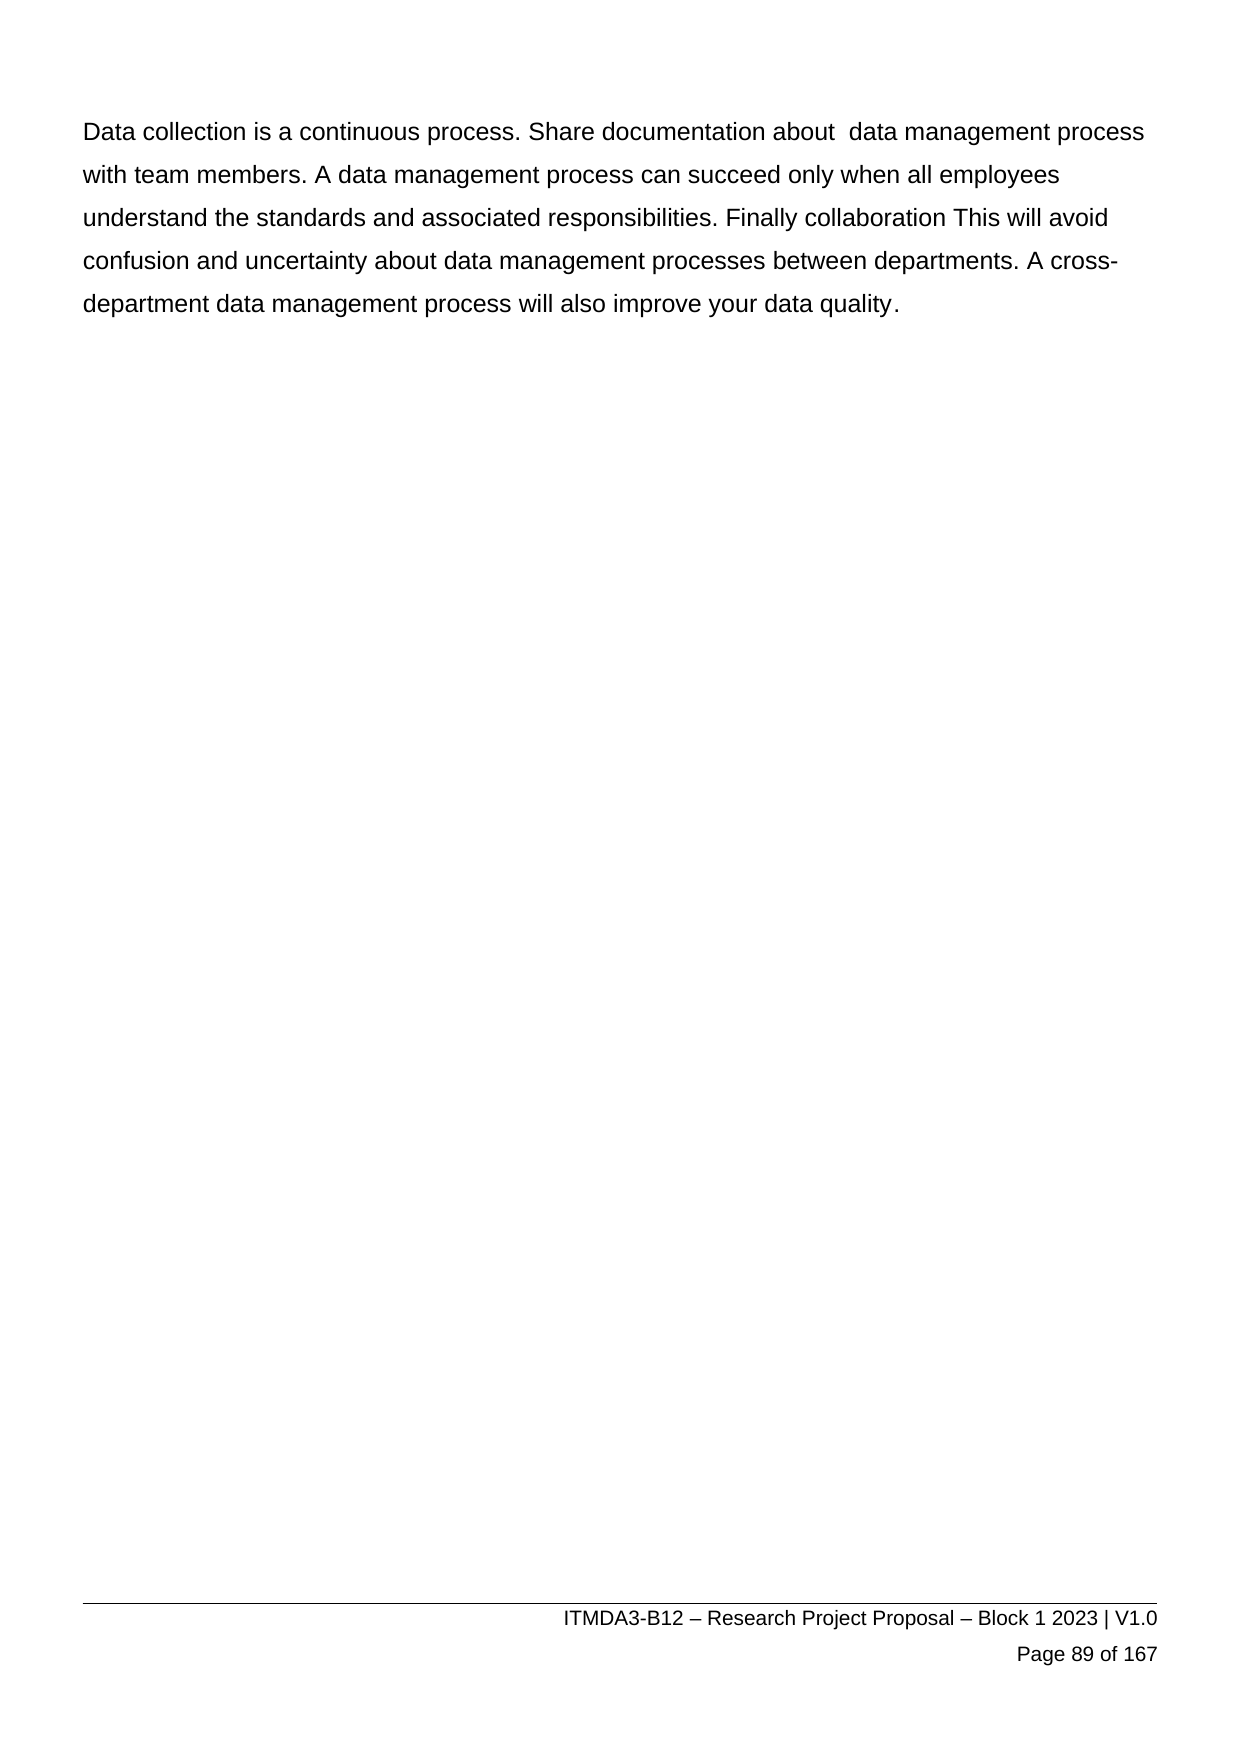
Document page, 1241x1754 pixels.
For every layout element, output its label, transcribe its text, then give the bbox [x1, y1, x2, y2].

text Data collection is a continuous process. Share documentation about data management process with team members. A data management process can succeed only when all employees understand the standards and associated responsibilities. Finally collaboration This will avoid confusion and uncertainty about data management processes between departments. A cross-department data management process will also improve your data quality. [83, 117, 1157, 318]
